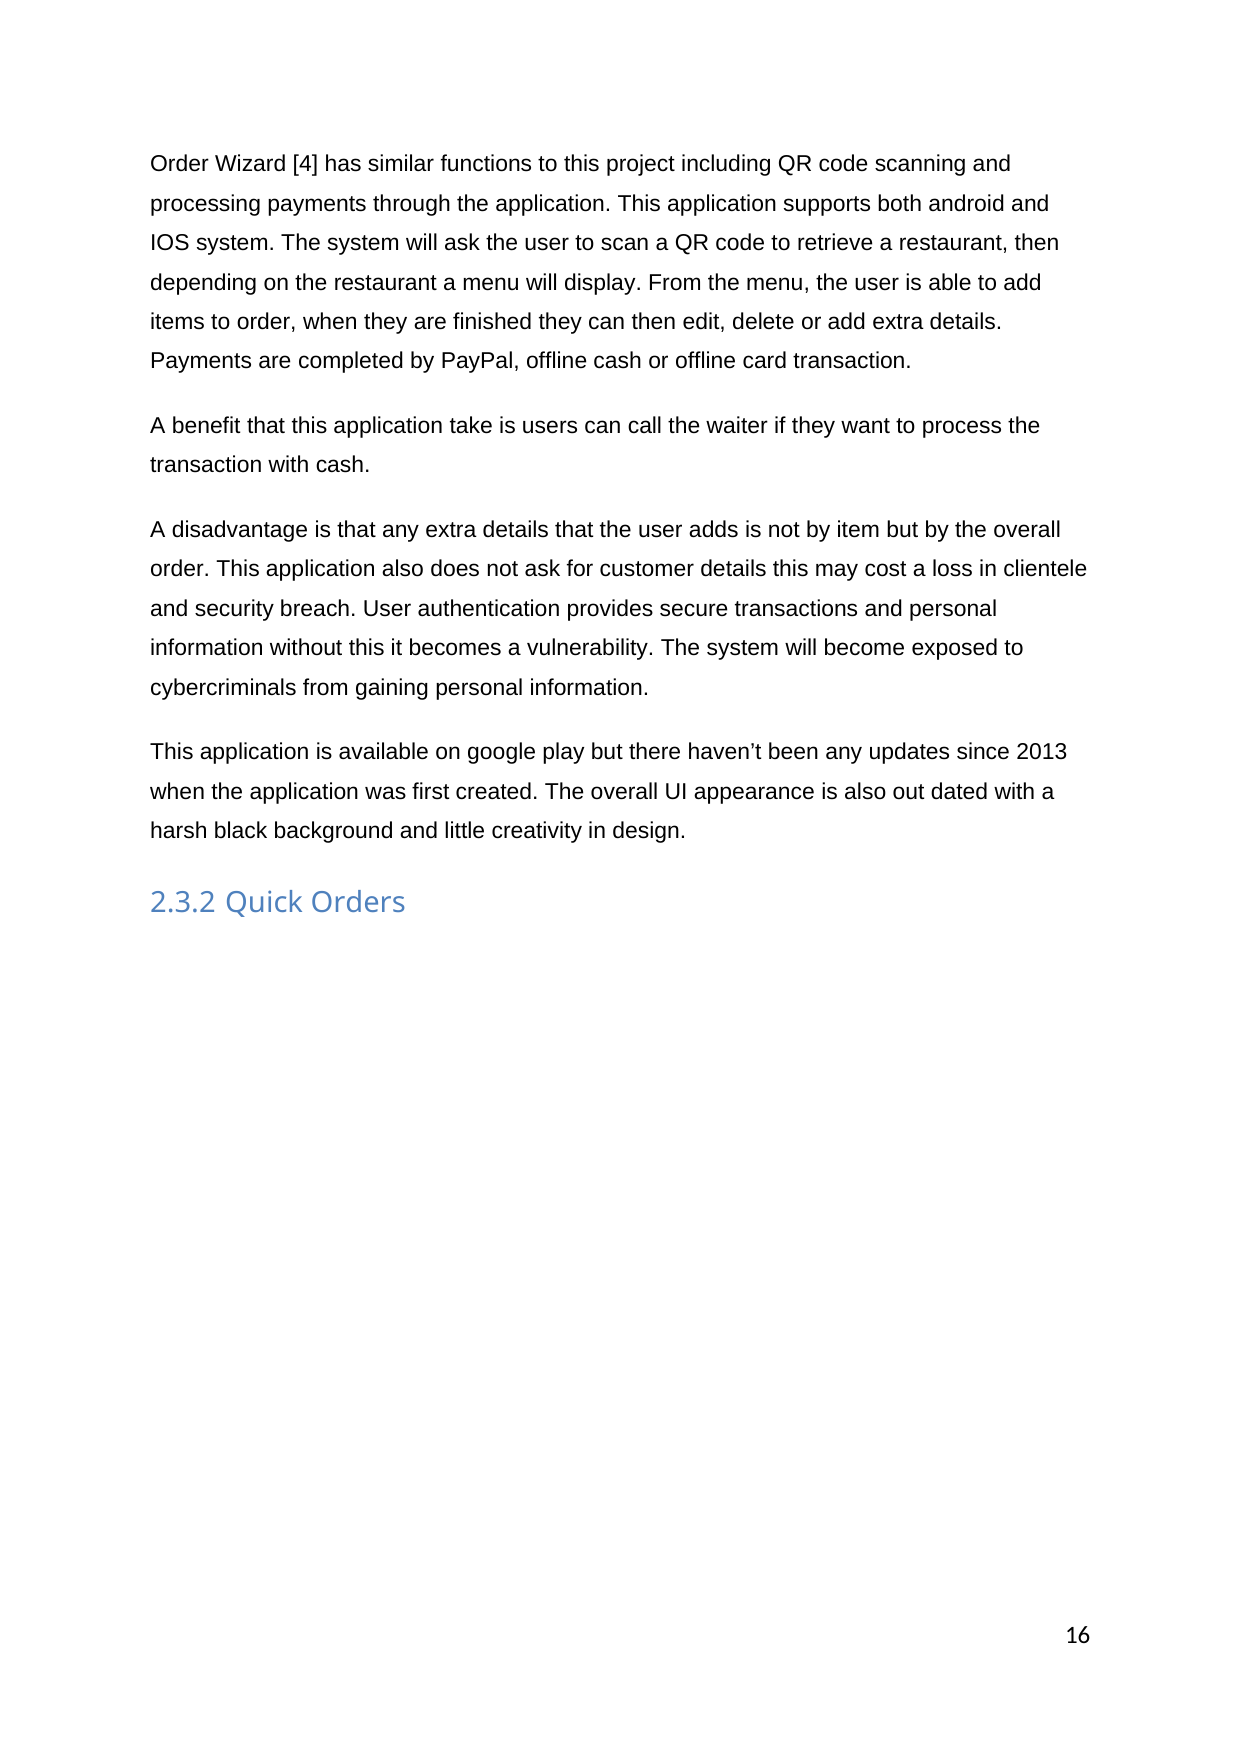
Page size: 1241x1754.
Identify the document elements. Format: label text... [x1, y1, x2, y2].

text A benefit that this application take is users can call the waiter if they want to process the transaction with cash. [150, 412, 1090, 478]
text Order Wizard has similar functions to this project including QR code scanning and processing payments through the application. This application supports both android and IOS system. The system will ask the user to scan a QR code to retrieve a restaurant, then depending on the restaurant a menu will display. From the menu, the user is able to add items to order, when they are finished they can then edit, delete or add extra details. Payments are completed by PayPal, offline cash or offline card transaction. [150, 150, 1090, 374]
text A disadvantage is that any extra details that the user adds is not by item but by the overall order. This application also does not ask for customer details this may cost a loss in clientele and security breach. User authentication provides secure transactions and personal information without this it becomes a vulnerability. The system will become exposed to cybercriminals from gaining personal information. [150, 516, 1090, 700]
subtitle Quick Orders [150, 882, 1090, 921]
text This application is available on google play but there haven’t been any updates since 2013 when the application was first created. The overall UI appearance is also out dated with a harsh black background and little creativity in design. [150, 738, 1090, 843]
